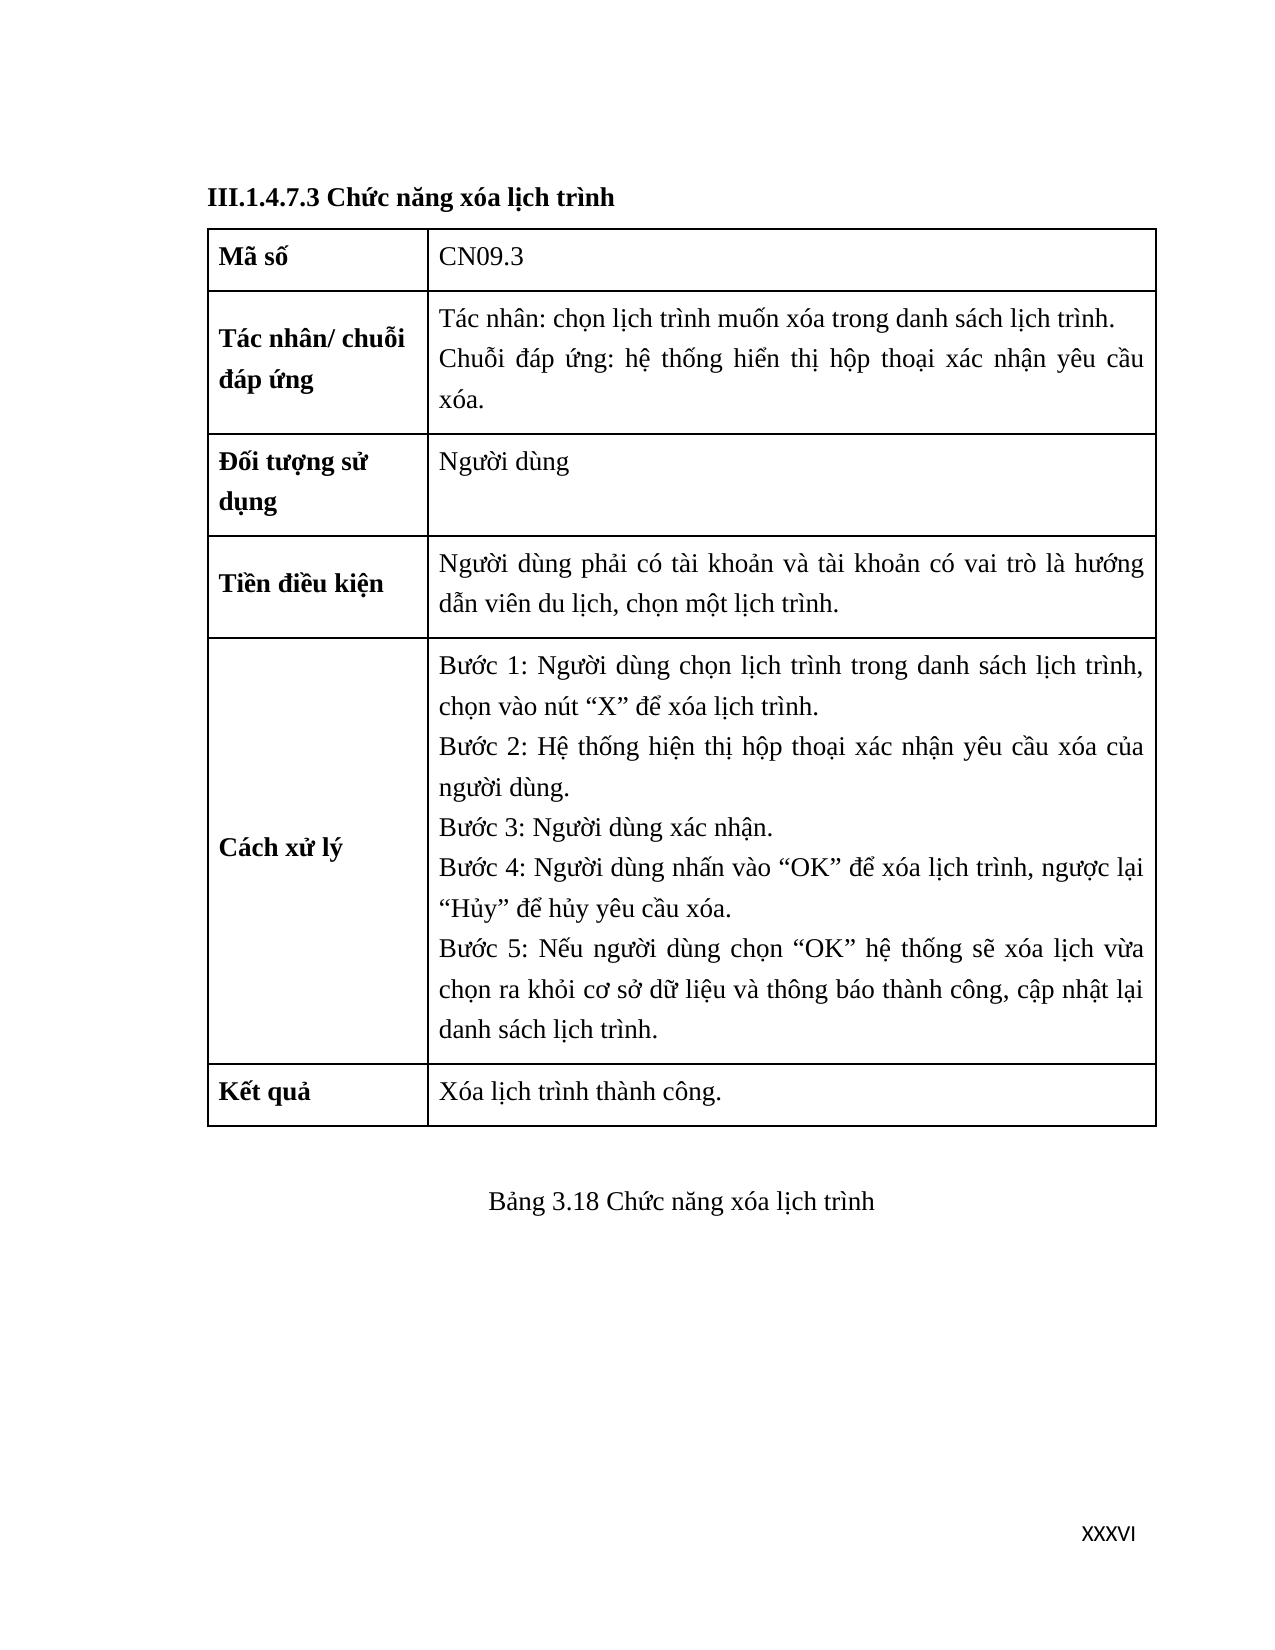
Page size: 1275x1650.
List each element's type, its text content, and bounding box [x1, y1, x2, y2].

table_cell Kết quả [209, 1065, 427, 1124]
table_header Mã số [209, 230, 427, 290]
table_cell Tiền điều kiện [209, 537, 427, 637]
table_cell Đối tượng sử dụng [209, 435, 427, 535]
table_cell Bước 1: Người dùng chọn lịch trình trong danh sách lịch trình, chọn vào nút “X” để xóa lịch trình. Bước 2: Hệ thống hiện thị hộp thoại xác nhận yêu cầu xóa của người dùng. Bước 3: Người dùng xác nhận. Bước 4: Người dùng nhấn vào “OK” để xóa lịch trình, ngược lại “Hủy” để hủy yêu cầu xóa. Bước 5: Nếu người dùng chọn “OK” hệ thống sẽ xóa lịch vừa chọn ra khỏi cơ sở dữ liệu và thông báo thành công, cập nhật lại danh sách lịch trình. [429, 639, 1155, 1063]
table_header CN09.3 [429, 230, 1155, 290]
table_cell Người dùng phải có tài khoản và tài khoản có vai trò là hướng dẫn viên du lịch, chọn một lịch trình. [429, 537, 1155, 637]
subtitle Bảng 3.18 Chức năng xóa lịch trình [207, 1185, 1156, 1216]
subtitle III.1.4.7.3 Chức năng xóa lịch trình [207, 181, 1156, 212]
table_cell Cách xử lý [209, 639, 427, 1063]
table_cell Tác nhân: chọn lịch trình muốn xóa trong danh sách lịch trình. Chuỗi đáp ứng: hệ thống hiển thị hộp thoại xác nhận yêu cầu xóa. [429, 292, 1155, 432]
table_cell Người dùng [429, 435, 1155, 535]
table_cell Tác nhân/ chuỗi đáp ứng [209, 292, 427, 432]
table_cell Xóa lịch trình thành công. [429, 1065, 1155, 1124]
